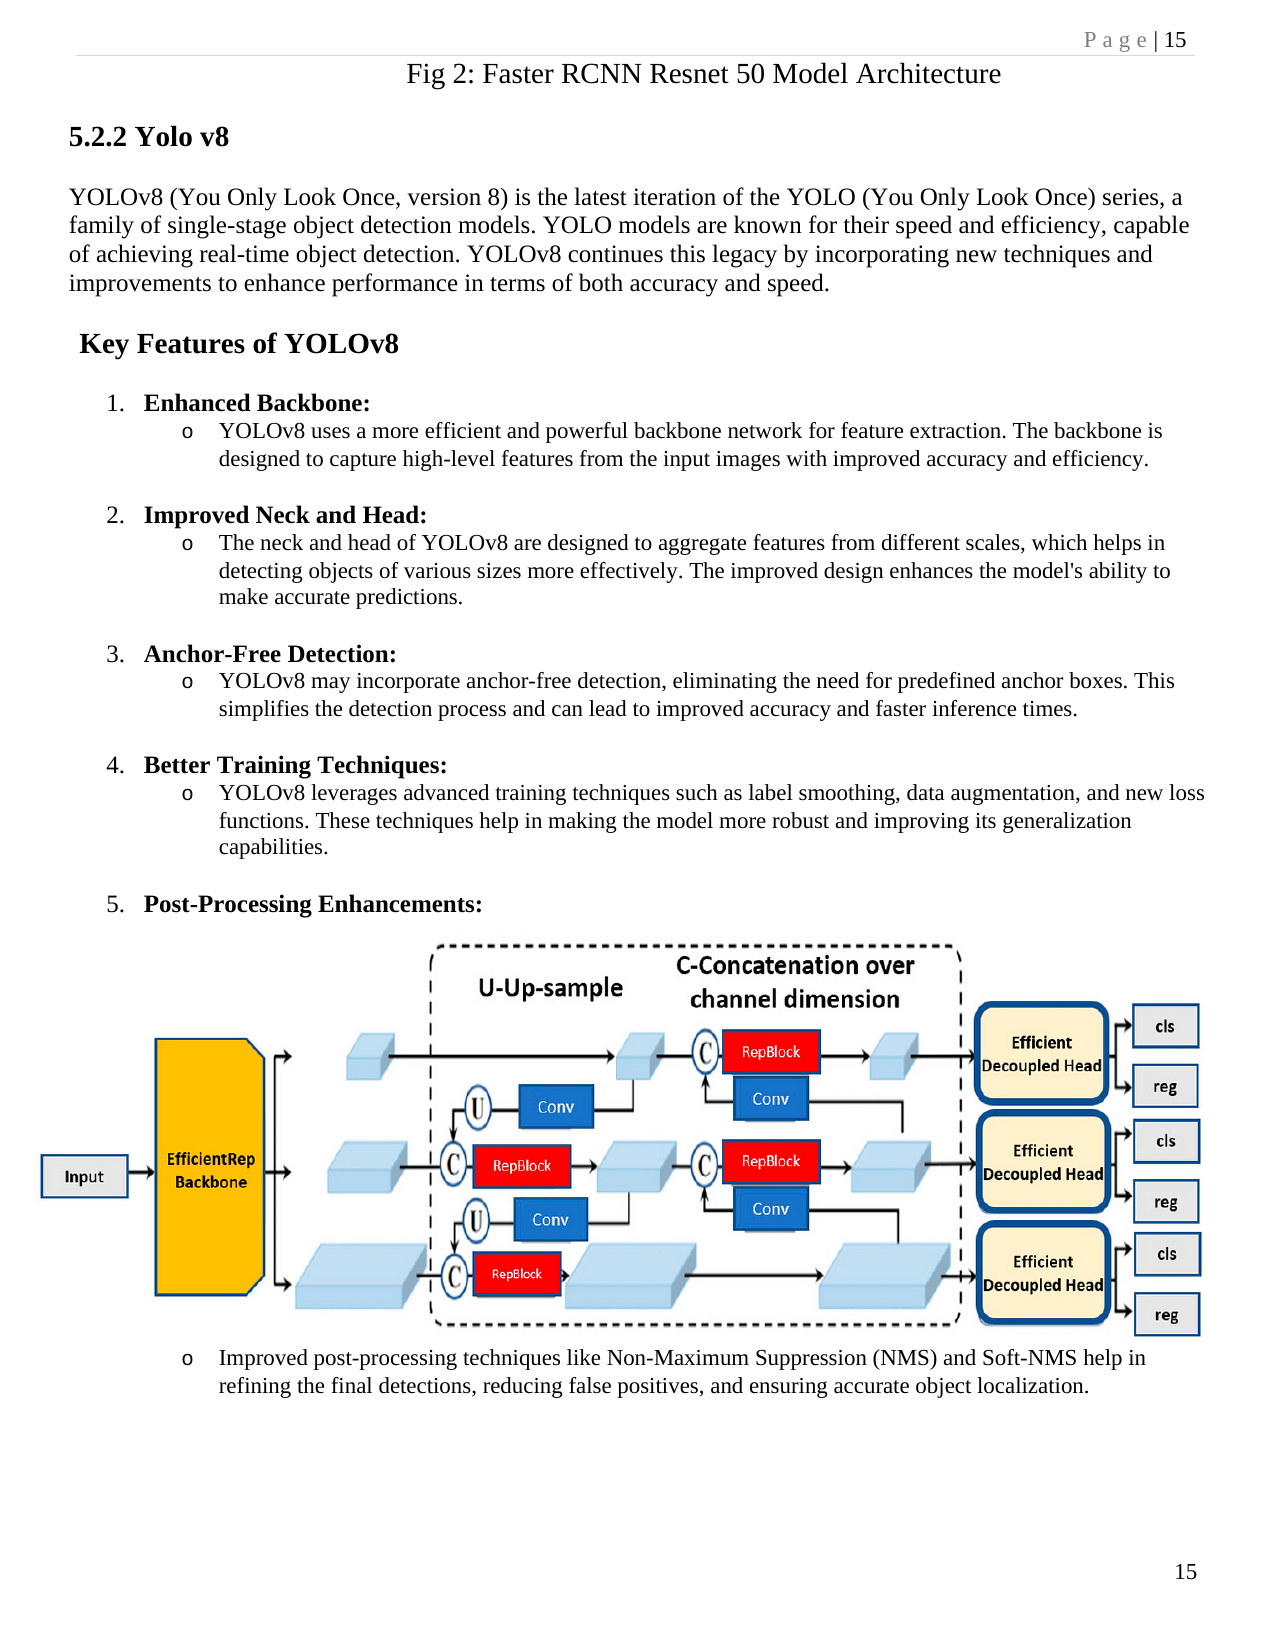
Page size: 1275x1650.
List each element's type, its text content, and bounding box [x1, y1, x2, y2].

list The neck and head of YOLOv8 are designed to aggregate features from different scales, which helps in detecting objects of various sizes more effectively. The improved design enhances the model's ability to make accurate predictions. [181, 703, 1214, 784]
text YOLOv8 (You Only Look Once, version 8) is the latest iteration of the YOLO (You Only Look Once) series, a family of single-stage object detection models. YOLO models are known for their speed and efficiency, capable of achieving real-time object detection. YOLOv8 continues this legacy by incorporating new techniques and improvements to enhance performance in terms of both accuracy and speed. [69, 297, 1214, 412]
list Improved post-processing techniques like Non-Maximum Suppression (NMS) and Soft-NMS help in refining the final detections, reducing false positives, and ensuring accurate object localization. [181, 1179, 1214, 1233]
subtitle Key Features of YOLOv8 [79, 442, 1214, 475]
subtitle 5.2.2 Yolo v8 [69, 235, 1128, 268]
list Anchor-Free Detection: [106, 813, 1214, 842]
list YOLOv8 may incorporate anchor-free detection, eliminating the need for predefined anchor boxes. This simplifies the detection process and can lead to improved accuracy and faster inference times. [181, 871, 1214, 925]
text Fig 2: Faster RCNN Resnet 50 Model Architecture [69, 172, 1214, 206]
list YOLOv8 leverages advanced training techniques such as label smoothing, data augmentation, and new loss functions. These techniques help in making the model more robust and improving its generalization capabilities. [181, 1012, 1214, 1092]
list Better Training Techniques: [106, 954, 1214, 983]
list Improved Neck and Head: [106, 645, 1214, 674]
list Enhanced Backbone: [106, 504, 1214, 533]
list Post-Processing Enhancements: [106, 1121, 1214, 1150]
list YOLOv8 uses a more efficient and powerful backbone network for feature extraction. The backbone is designed to capture high-level features from the input images with improved accuracy and efficiency. [181, 562, 1214, 616]
